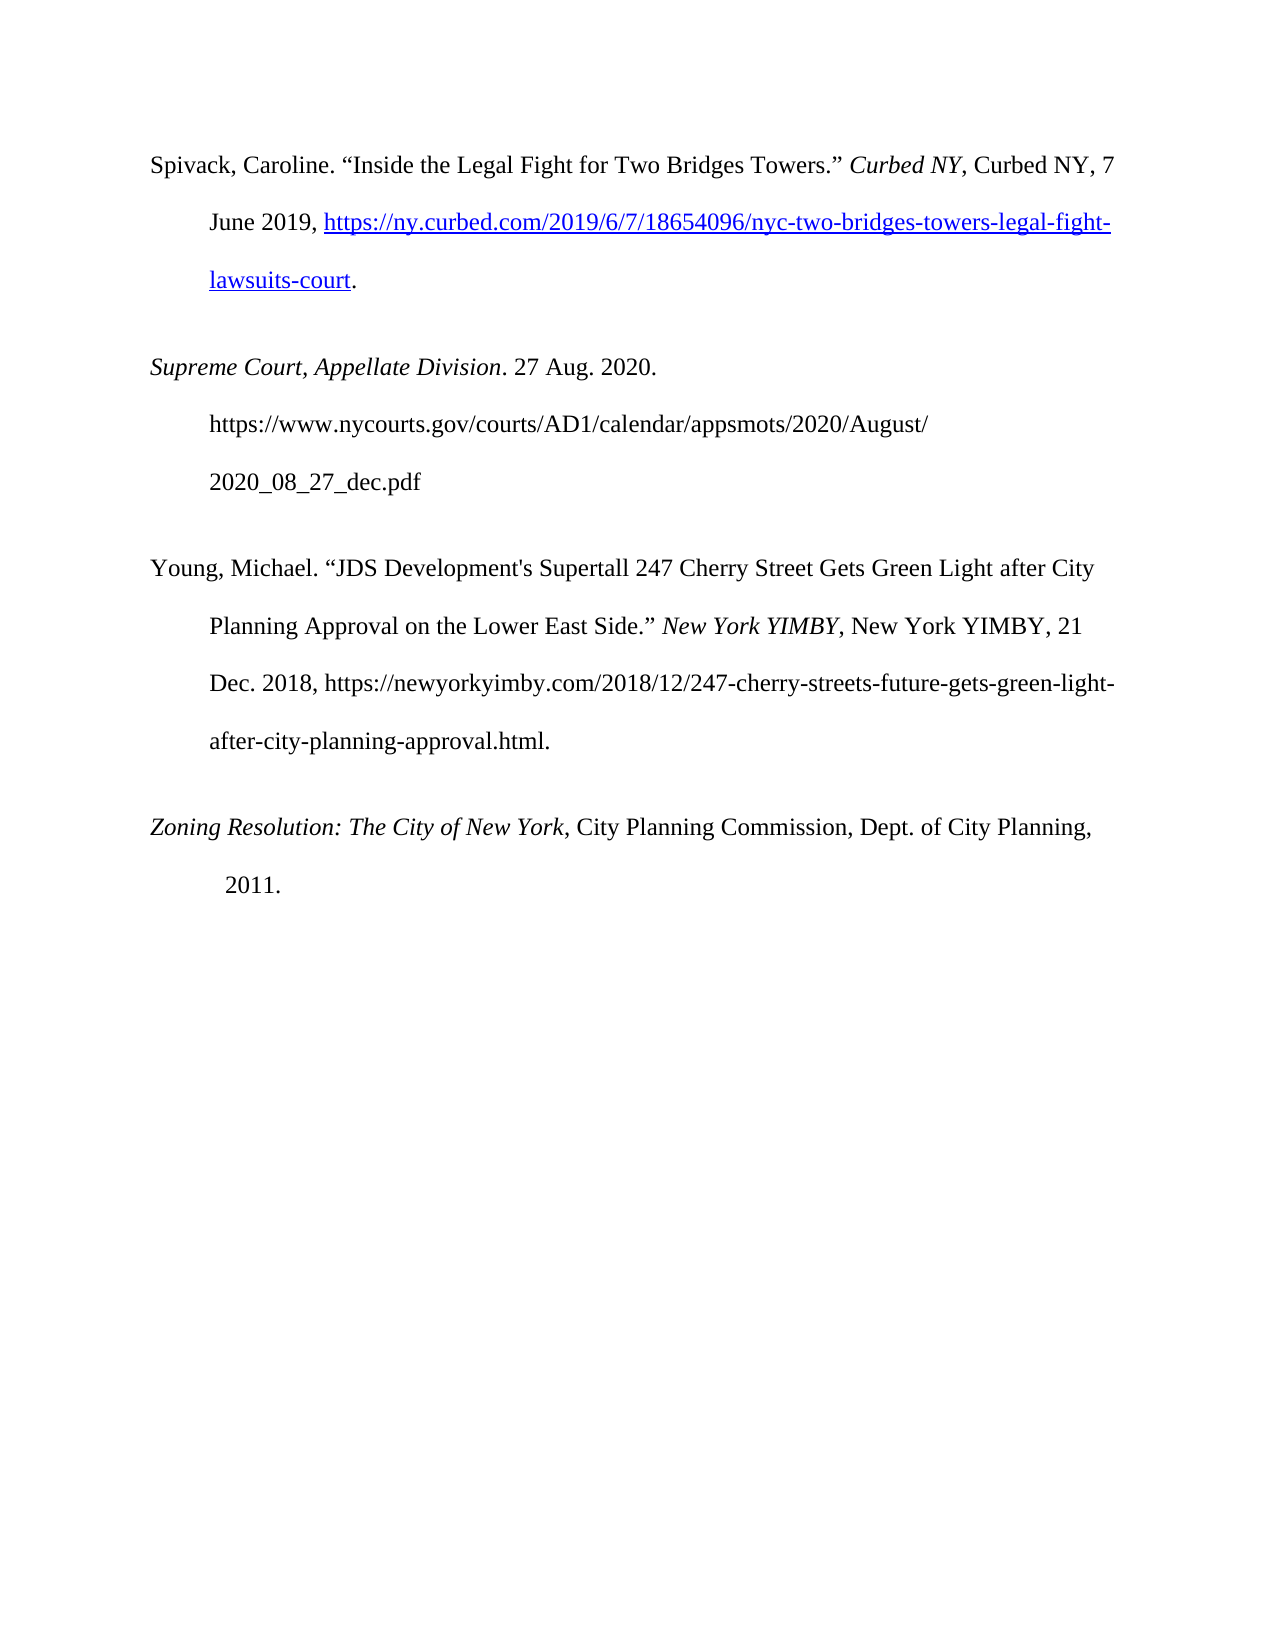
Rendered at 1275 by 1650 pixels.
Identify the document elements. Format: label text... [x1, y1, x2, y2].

text Young, Michael. “JDS Development's Supertall 247 Cherry Street Gets Green Light after City Planning Approval on the Lower East Side.” New York YIMBY, New York YIMBY, 21 Dec. 2018, https://newyorkyimby.com/2018/12/247-cherry-streets-future-gets-green-light-after-city-planning-approval.html. [150, 553, 1125, 754]
text Zoning Resolution: The City of New York, City Planning Commission, Dept. of City Planning, 2011. [150, 812, 1125, 899]
text Spivack, Caroline. “Inside the Legal Fight for Two Bridges Towers.” Curbed NY, Curbed NY, 7 June 2019, https://ny.curbed.com/2019/6/7/18654096/nyc-two-bridges-towers-legal-fight-lawsuits-court. [150, 150, 1125, 294]
text Supreme Court, Appellate Division. 27 Aug. 2020. https://www.nycourts.gov/courts/AD1/calendar/appsmots/2020/August/2020_08_27_dec.pdf [150, 352, 1125, 495]
